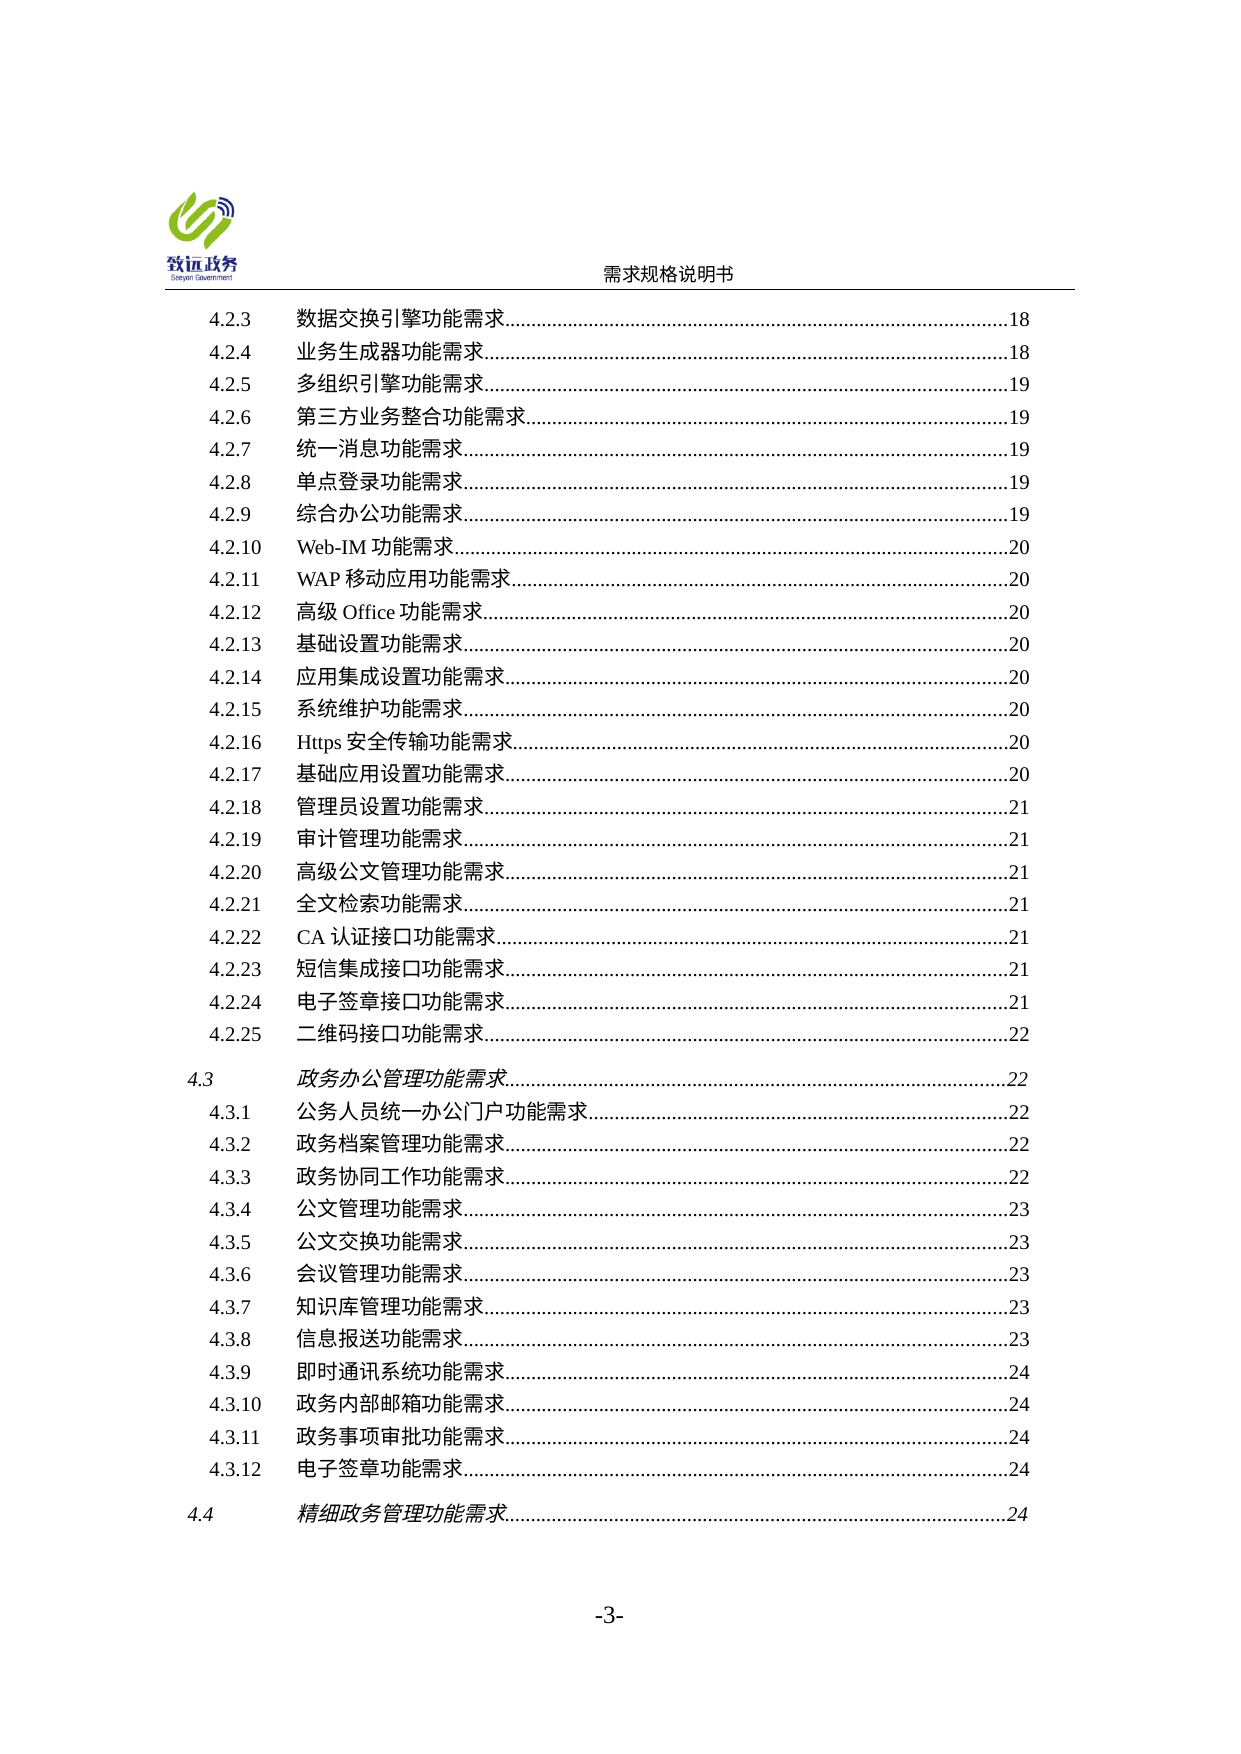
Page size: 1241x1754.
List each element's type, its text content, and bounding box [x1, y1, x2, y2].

text 4.3.7 知识库管理功能需求 23 [209, 1289, 1075, 1321]
text 4.2.8 单点登录功能需求 19 [209, 464, 1075, 496]
text 4.3.9 即时通讯系统功能需求 24 [209, 1354, 1075, 1386]
text 4.3.4 公文管理功能需求 23 [209, 1191, 1075, 1224]
text 4.2.6 第三方业务整合功能需求 19 [209, 399, 1075, 431]
text 4.2.22 CA认证接口功能需求 21 [209, 919, 1075, 951]
text 4.4 精细政务管理功能需求 24 [187, 1496, 1075, 1529]
text 4.2.20 高级公文管理功能需求 21 [209, 854, 1075, 886]
text 4.2.5 多组织引擎功能需求 19 [209, 366, 1075, 399]
text 4.3.12 电子签章功能需求 24 [209, 1451, 1075, 1484]
text 4.2.13 基础设置功能需求 20 [209, 626, 1075, 659]
text 4.2.23 短信集成接口功能需求 21 [209, 951, 1075, 984]
text 4.2.14 应用集成设置功能需求 20 [209, 659, 1075, 691]
text 4.3.1 公务人员统一办公门户功能需求 22 [209, 1094, 1075, 1126]
text 4.2.15 系统维护功能需求 20 [209, 691, 1075, 724]
text 4.2.10 Web-IM功能需求 20 [209, 529, 1075, 561]
text 4.2.3 数据交换引擎功能需求 18 [209, 301, 1075, 334]
text 4.2.18 管理员设置功能需求 21 [209, 789, 1075, 821]
text 4.2.17 基础应用设置功能需求 20 [209, 756, 1075, 789]
text 4.2.7 统一消息功能需求 19 [209, 431, 1075, 464]
text 4.2.24 电子签章接口功能需求 21 [209, 984, 1075, 1016]
text 4.2.19 审计管理功能需求 21 [209, 821, 1075, 854]
text 4.2.21 全文检索功能需求 21 [209, 886, 1075, 919]
text 4.3.11 政务事项审批功能需求 24 [209, 1419, 1075, 1451]
text 4.2.25 二维码接口功能需求 22 [209, 1016, 1075, 1049]
text 4.3.2 政务档案管理功能需求 22 [209, 1126, 1075, 1159]
text 4.2.11 WAP移动应用功能需求 20 [209, 561, 1075, 594]
text 4.3.5 公文交换功能需求 23 [209, 1224, 1075, 1256]
text 4.3.8 信息报送功能需求 23 [209, 1321, 1075, 1354]
text 4.3.6 会议管理功能需求 23 [209, 1256, 1075, 1289]
picture [165, 190, 238, 282]
text 4.2.12 高级Office功能需求 20 [209, 594, 1075, 626]
text 4.3.3 政务协同工作功能需求 22 [209, 1159, 1075, 1191]
text 4.2.16 Https安全传输功能需求 20 [209, 724, 1075, 756]
text 4.3 政务办公管理功能需求 22 [187, 1061, 1075, 1094]
text 4.2.4 业务生成器功能需求 18 [209, 334, 1075, 366]
text 4.3.10 政务内部邮箱功能需求 24 [209, 1386, 1075, 1419]
text 4.2.9 综合办公功能需求 19 [209, 496, 1075, 529]
